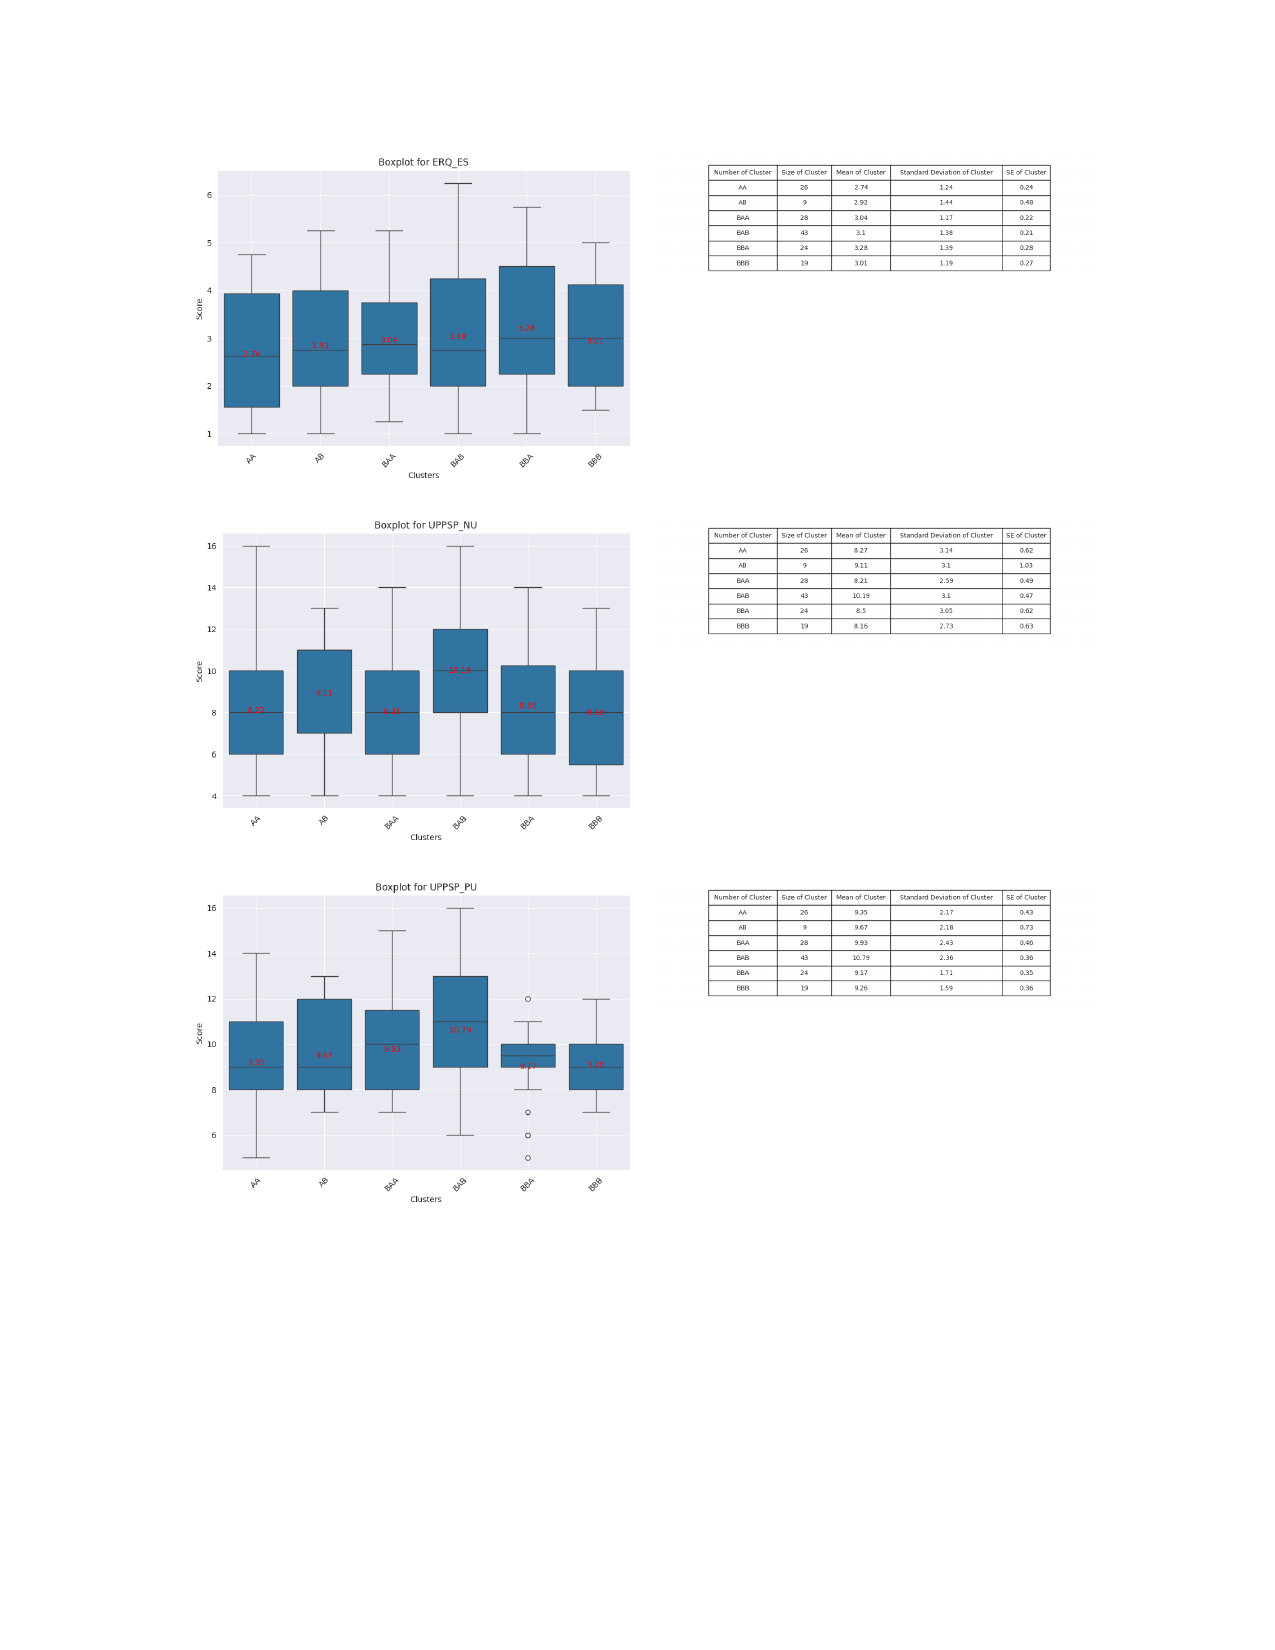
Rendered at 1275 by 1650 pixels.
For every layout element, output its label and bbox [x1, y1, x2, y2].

table_cell [638, 150, 1099, 512]
picture [187, 150, 638, 488]
table_cell [638, 874, 1099, 1237]
table_cell [638, 512, 1099, 874]
picture [648, 874, 1099, 1010]
picture [187, 512, 638, 850]
picture [648, 150, 1099, 285]
picture [648, 512, 1099, 648]
table_cell [176, 512, 637, 874]
table_cell [176, 150, 637, 512]
table_cell [176, 874, 637, 1237]
picture [187, 874, 638, 1212]
